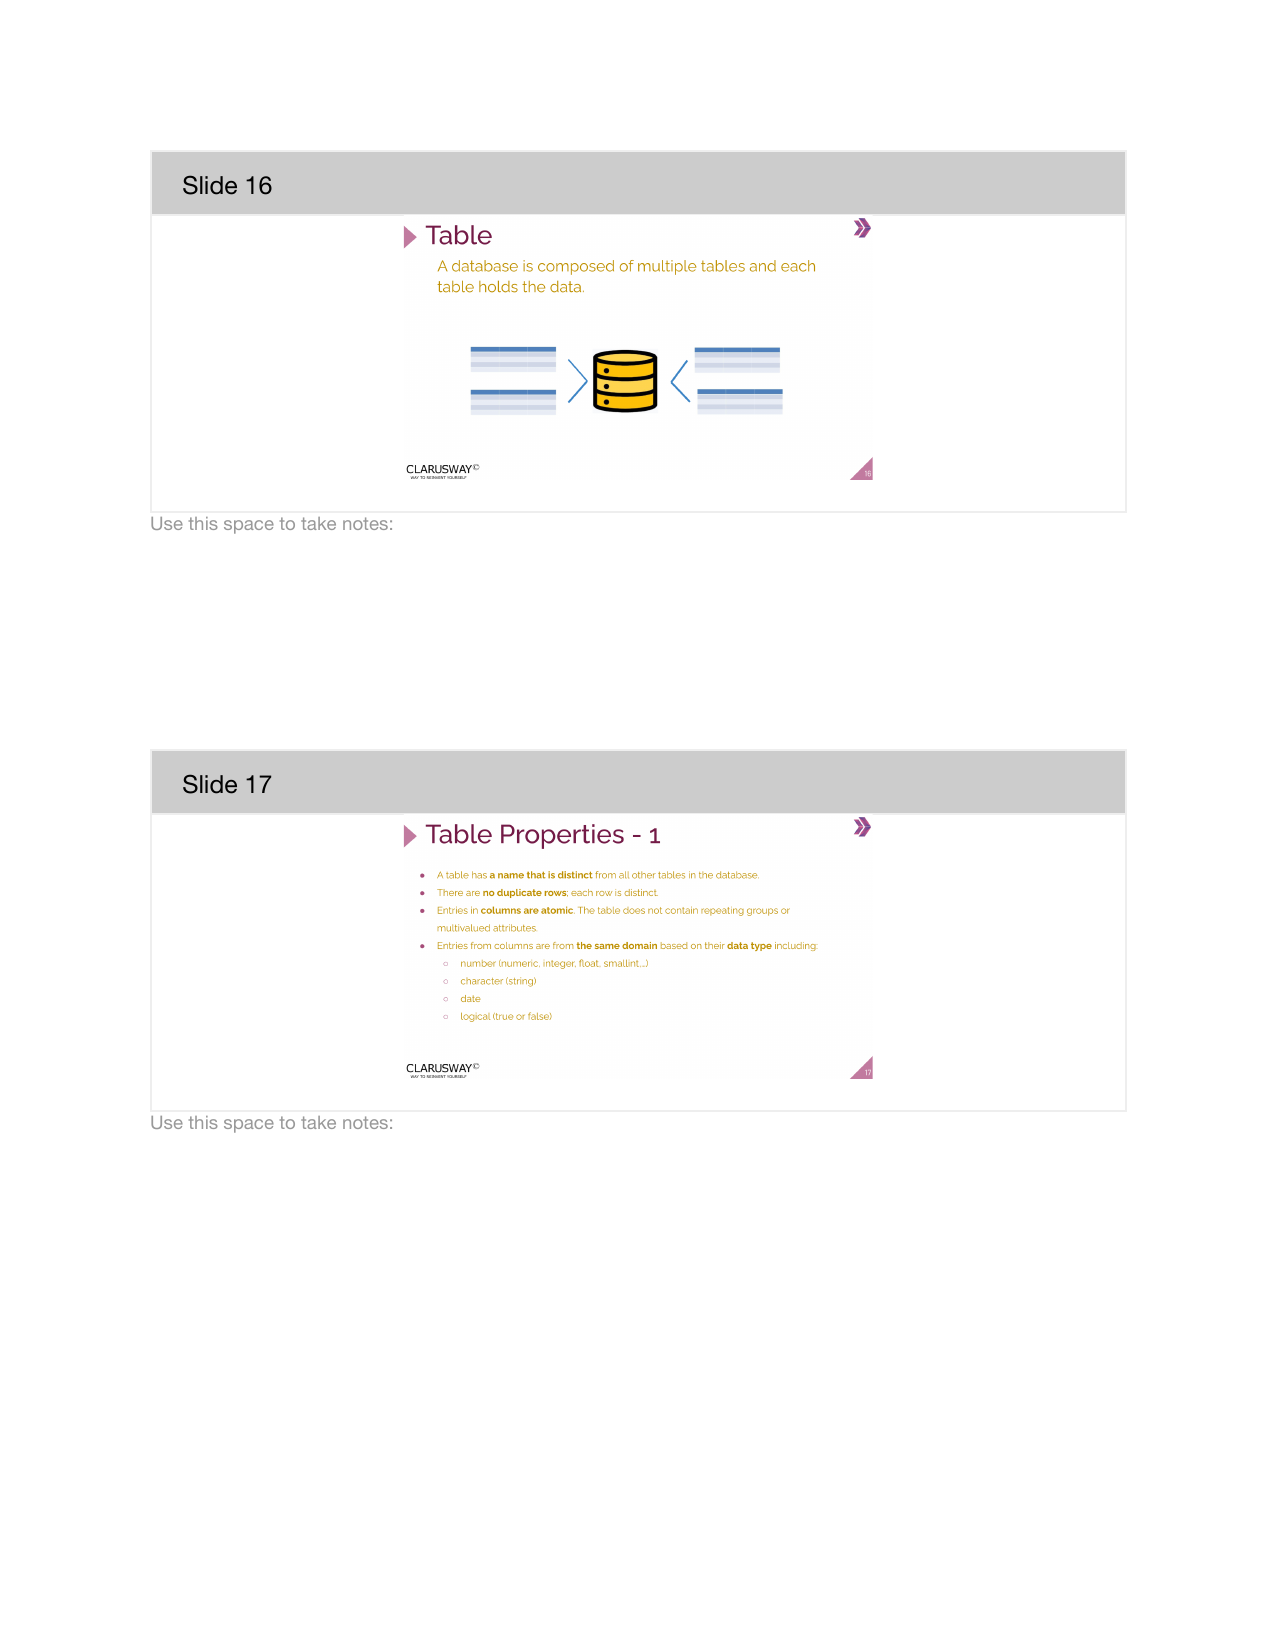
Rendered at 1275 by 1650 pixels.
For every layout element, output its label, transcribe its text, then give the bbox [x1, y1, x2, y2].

picture [403, 215, 873, 480]
text Use this space to take notes: [150, 1112, 1125, 1135]
table_cell [152, 815, 1125, 1110]
picture [403, 814, 873, 1079]
table_header Slide 17 [152, 751, 1125, 813]
text Use this space to take notes: [150, 513, 1125, 536]
table_cell [152, 216, 1125, 511]
table_header Slide 16 [152, 152, 1125, 214]
